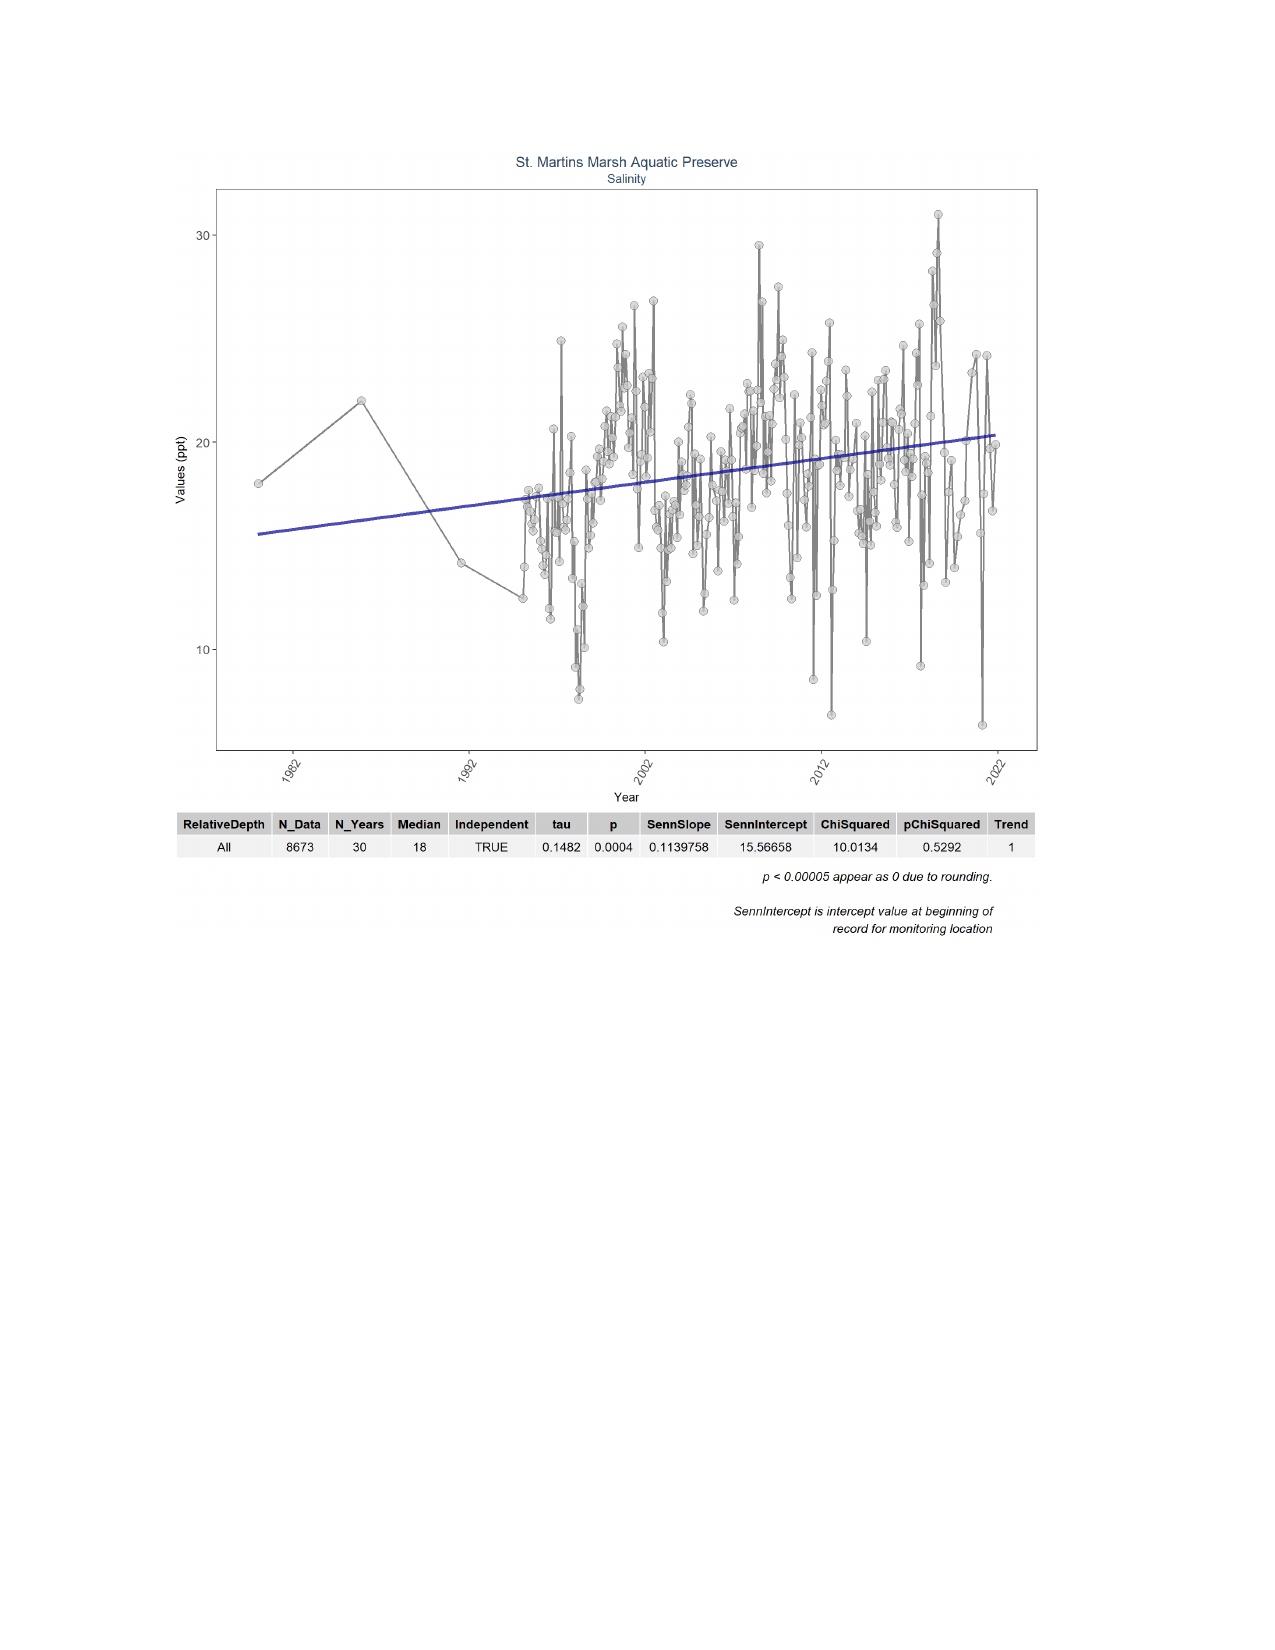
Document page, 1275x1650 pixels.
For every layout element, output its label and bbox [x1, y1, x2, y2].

picture [168, 150, 1044, 938]
